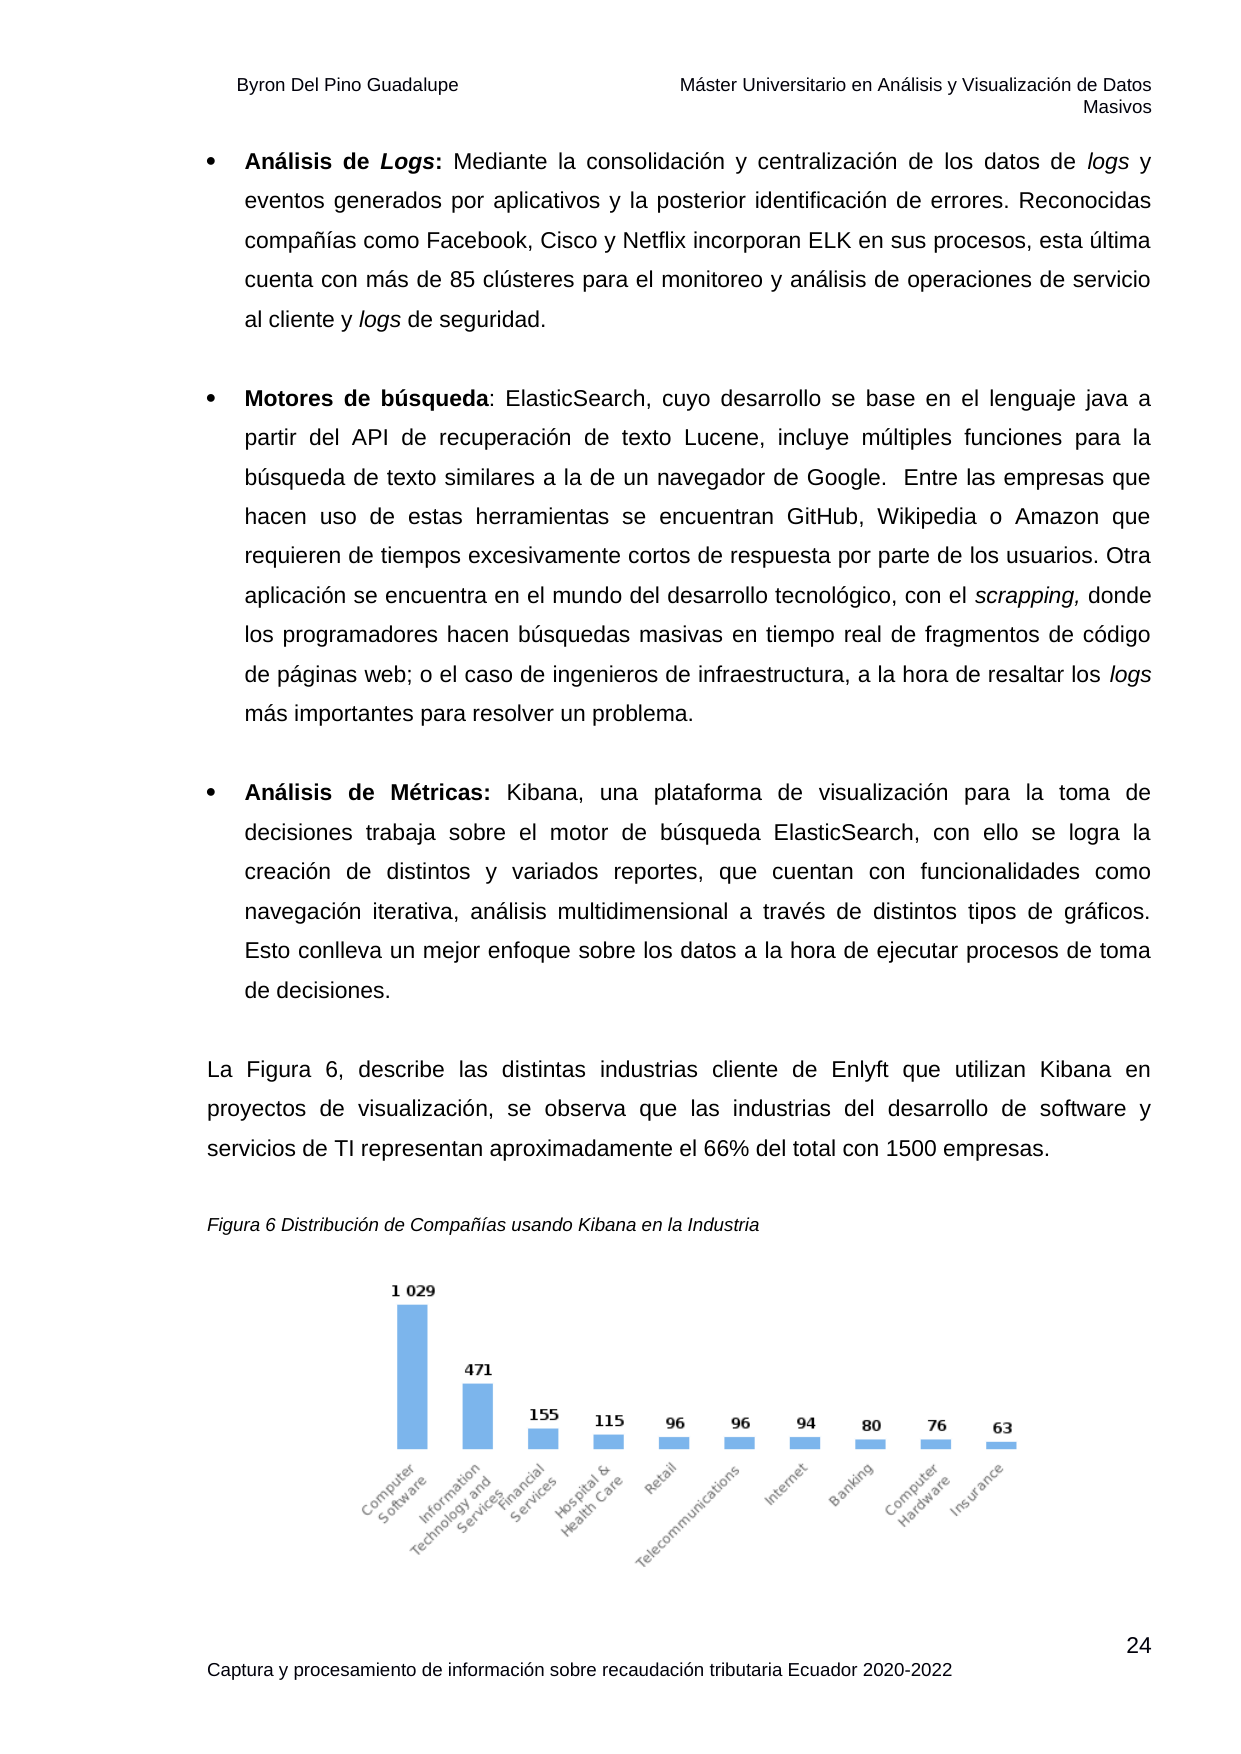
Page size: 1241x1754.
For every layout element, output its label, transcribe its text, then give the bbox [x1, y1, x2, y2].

text Figura 6 Distribución de Compañías usando Kibana en la Industria [207, 1214, 1152, 1235]
list Análisis de Logs: Mediante la consolidación y centralización de los datos de logs y eventos generados por aplicativos y la posterior identificación de errores. Reconocidas compañías como Facebook, Cisco y Netflix incorporan ELK en sus procesos, esta última cuenta con más de 85 clústeres para el monitoreo y análisis de operaciones de servicio al cliente y logs de seguridad. [207, 148, 1152, 332]
list Análisis de Métricas: Kibana, una plataforma de visualización para la toma de decisiones trabaja sobre el motor de búsqueda ElasticSearch, con ello se logra la creación de distintos y variados reportes, que cuentan con funcionalidades como navegación iterativa, análisis multidimensional a través de distintos tipos de gráficos. Esto conlleva un mejor enfoque sobre los datos a la hora de ejecutar procesos de toma de decisiones. [207, 779, 1152, 1003]
picture [360, 1268, 1059, 1567]
list Motores de búsqueda: ElasticSearch, cuyo desarrollo se base en el lenguaje java a partir del API de recuperación de texto Lucene, incluye múltiples funciones para la búsqueda de texto similares a la de un navegador de Google. Entre las empresas que hacen uso de estas herramientas se encuentran GitHub, Wikipedia o Amazon que requieren de tiempos excesivamente cortos de respuesta por parte de los usuarios. Otra aplicación se encuentra en el mundo del desarrollo tecnológico, con el scrapping, donde los programadores hacen búsquedas masivas en tiempo real de fragmentos de código de páginas web; o el caso de ingenieros de infraestructura, a la hora de resaltar los logs más importantes para resolver un problema. [207, 384, 1152, 727]
text La Figura 6, describe las distintas industrias cliente de Enlyft que utilizan Kibana en proyectos de visualización, se observa que las industrias del desarrollo de software y servicios de TI representan aproximadamente el 66% del total con 1500 empresas. [207, 1056, 1152, 1161]
